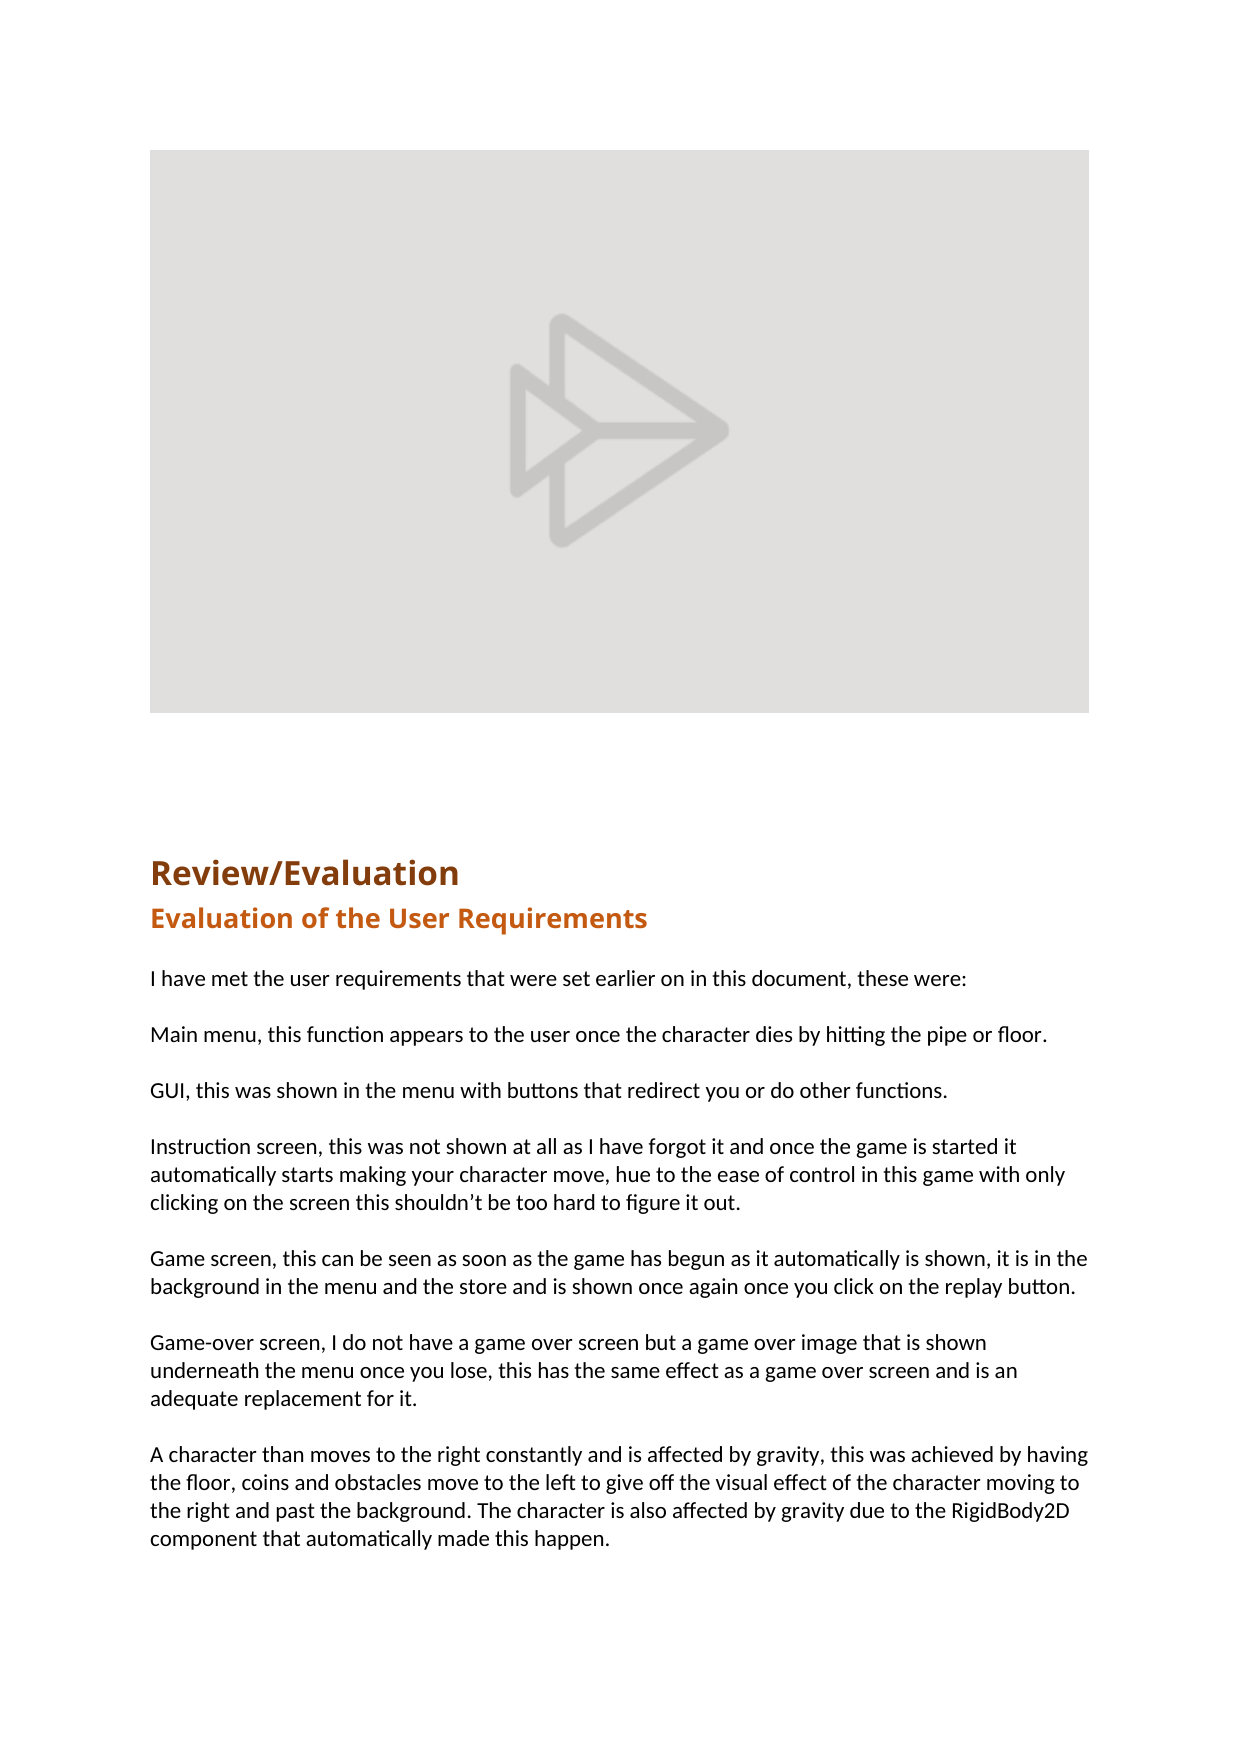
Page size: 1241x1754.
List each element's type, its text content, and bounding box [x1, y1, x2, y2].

text Game-over screen, I do not have a game over screen but a game over image that is shown underneath the menu once you lose, this has the same effect as a game over screen and is an adequate replacement for it. [150, 1328, 1090, 1412]
text A character than moves to the right constantly and is affected by gravity, this was achieved by having the floor, coins and obstacles move to the left to give off the visual effect of the character moving to the right and past the background. The character is also affected by gravity due to the RigidBody2D component that automatically made this happen. [150, 1440, 1090, 1552]
text Instruction screen, this was not shown at all as I have forgot it and once the game is started it automatically starts making your character move, hue to the ease of control in this game with only clicking on the screen this shouldn’t be too hard to figure it out. [150, 1132, 1090, 1216]
text Game screen, this can be seen as soon as the game has begun as it automatically is shown, it is in the background in the menu and the store and is shown once again once you click on the replay button. [150, 1244, 1090, 1300]
subtitle Review/Evaluation [150, 849, 1090, 895]
subtitle Evaluation of the User Requirements [150, 899, 1090, 936]
text I have met the user requirements that were set earlier on in this document, these were: [150, 964, 1090, 992]
text GUI, this was shown in the menu with buttons that redirect you or do other functions. [150, 1076, 1090, 1104]
text Main menu, this function appears to the user once the character dies by hitting the pipe or floor. [150, 1020, 1090, 1048]
